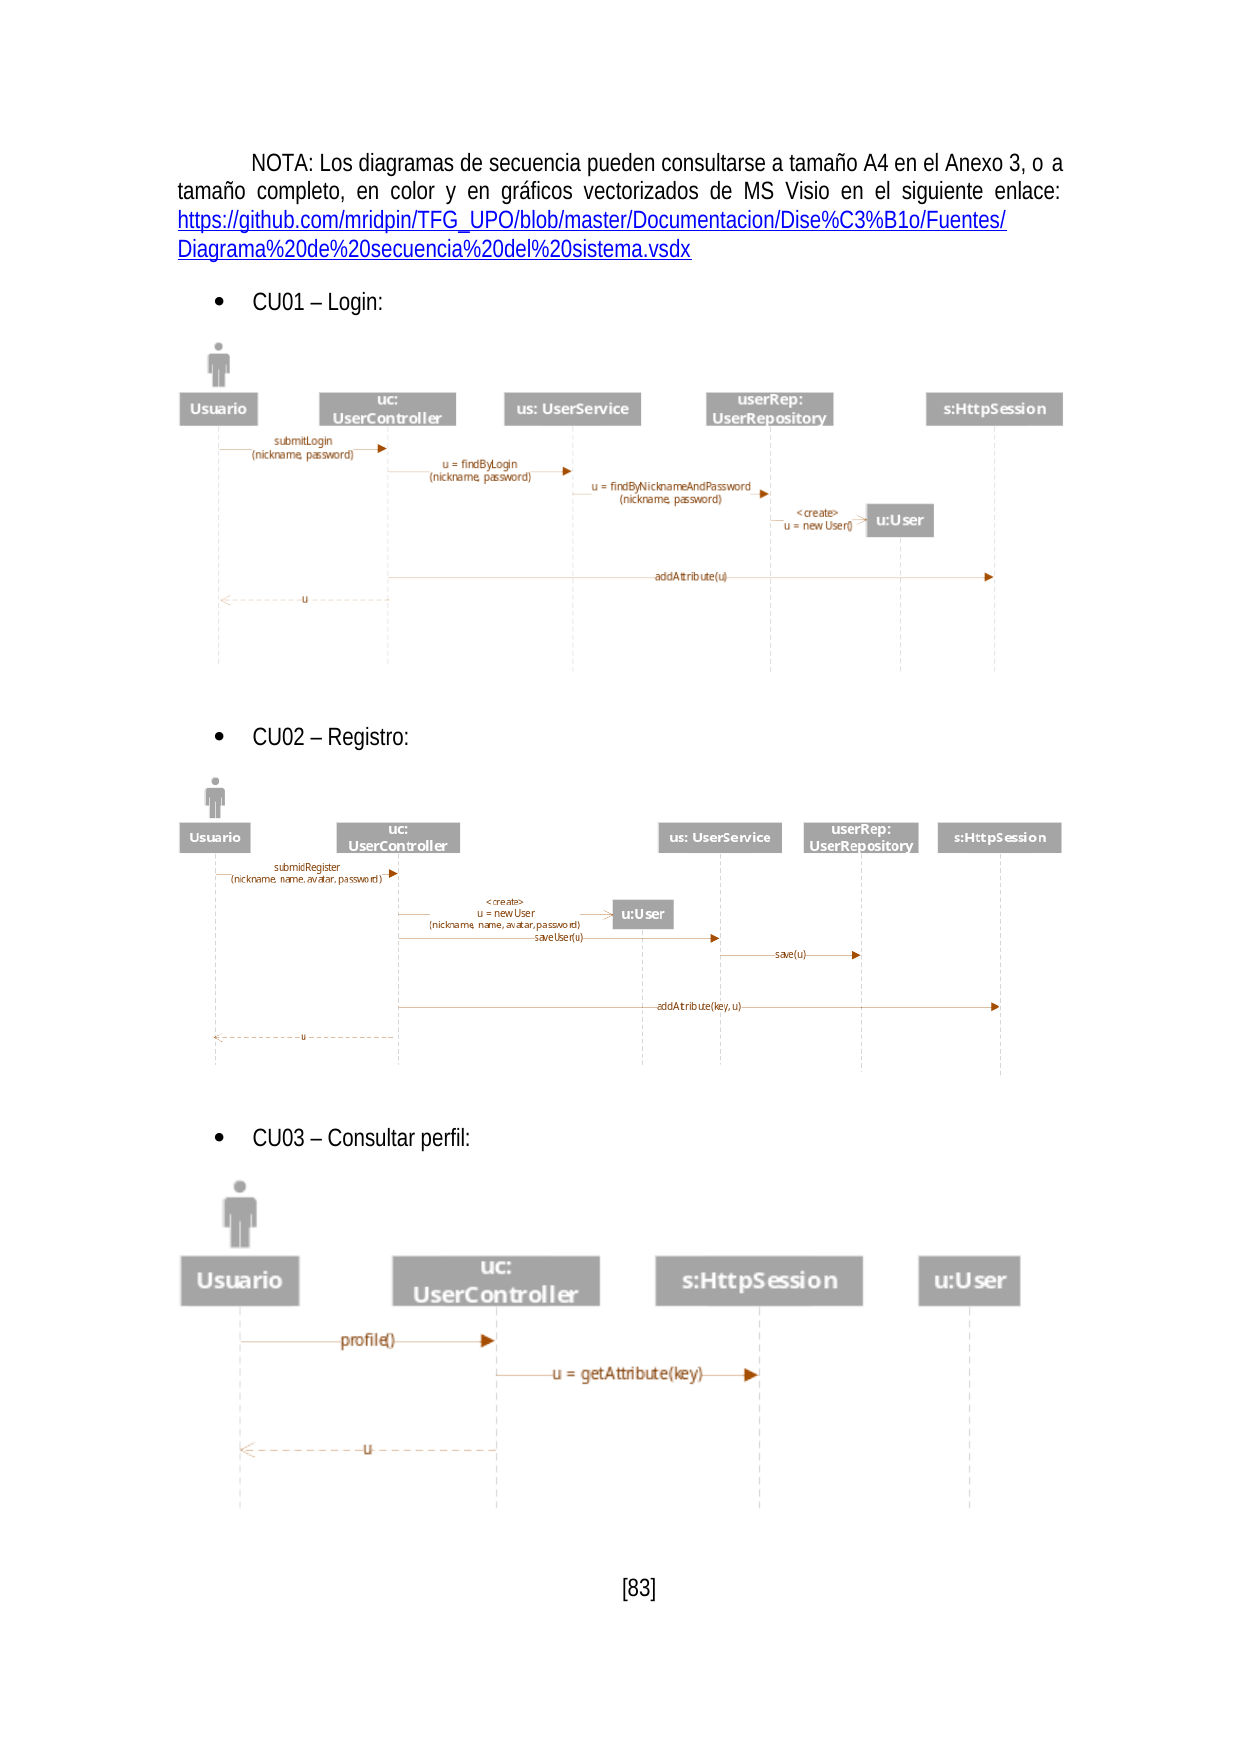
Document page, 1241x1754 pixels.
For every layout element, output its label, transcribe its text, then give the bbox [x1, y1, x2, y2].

text NOTA: Los diagramas de secuencia pueden consultarse a tamaño A4 en el Anexo 3, o a tamaño completo, en color y en gráficos vectorizados de MS Visio en el siguiente enlace: https://github.com/mridpin/TFG_UPO/blob/master/Documentacion/Dise%C3%B1o/Fuentes/Diagrama%20de%20secuencia%20del%20sistema.vsdx [177, 148, 1063, 262]
list CU01 – Login: [215, 287, 1063, 316]
list CU02 – Registro: [215, 722, 1063, 751]
list CU03 – Consultar perfil: [215, 1123, 1063, 1152]
